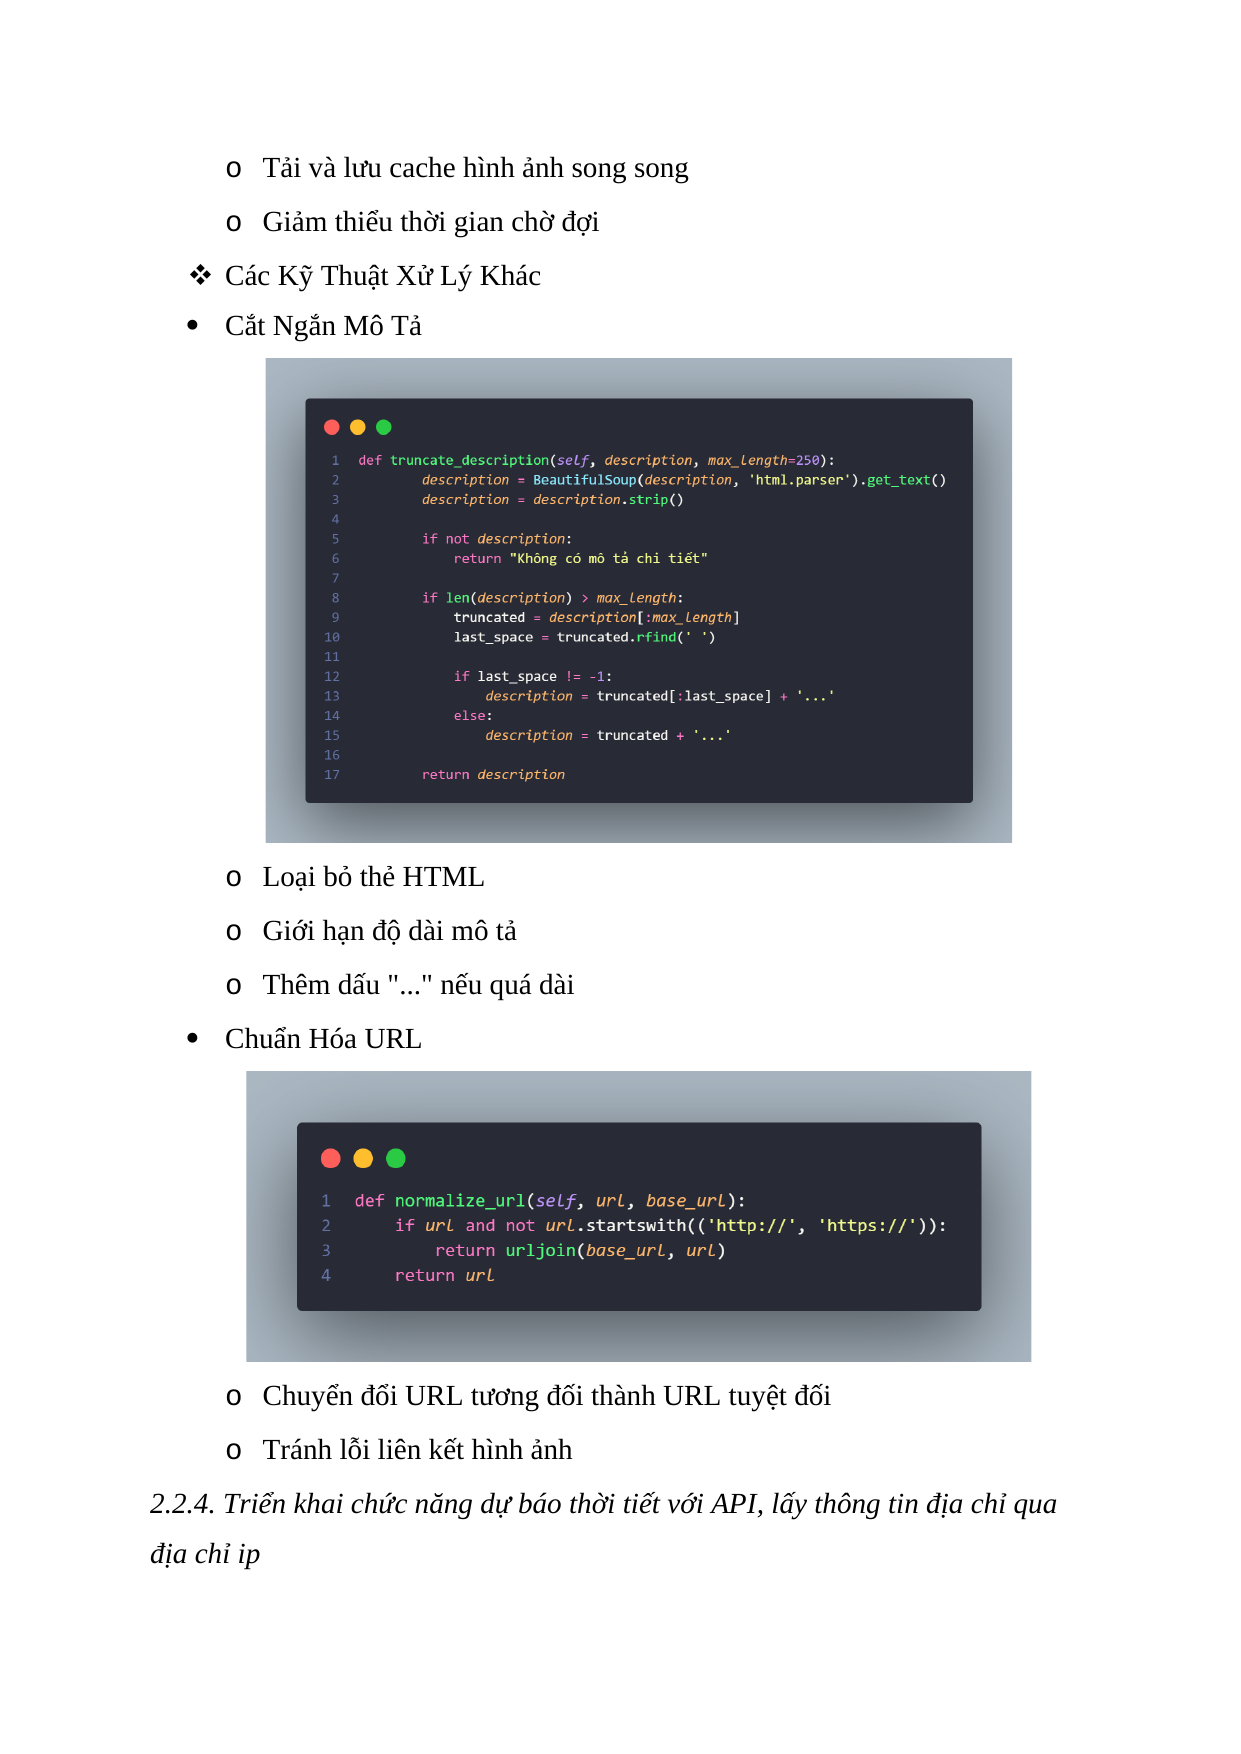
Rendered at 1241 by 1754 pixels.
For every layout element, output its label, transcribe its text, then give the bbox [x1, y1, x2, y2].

text 2.2.4. Triển khai chức năng dự báo thời tiết với API, lấy thông tin địa chỉ qua địa chỉ ip [150, 1486, 1090, 1570]
list Loại bỏ thẻ HTML [225, 859, 1090, 895]
list Tránh lỗi liên kết hình ảnh [225, 1432, 1090, 1468]
list Giới hạn độ dài mô tả [225, 913, 1090, 949]
picture [265, 358, 1013, 843]
list Cắt Ngắn Mô Tả [187, 308, 1090, 342]
list Thêm dấu "..." nếu quá dài [225, 967, 1090, 1003]
list Các Kỹ Thuật Xử Lý Khác [187, 258, 1090, 292]
list Tải và lưu cache hình ảnh song song [225, 150, 1090, 186]
list Chuyển đổi URL tương đối thành URL tuyệt đối [225, 1378, 1090, 1414]
list Chuẩn Hóa URL [187, 1021, 1090, 1055]
picture [246, 1071, 1032, 1362]
list Giảm thiểu thời gian chờ đợi [225, 204, 1090, 240]
